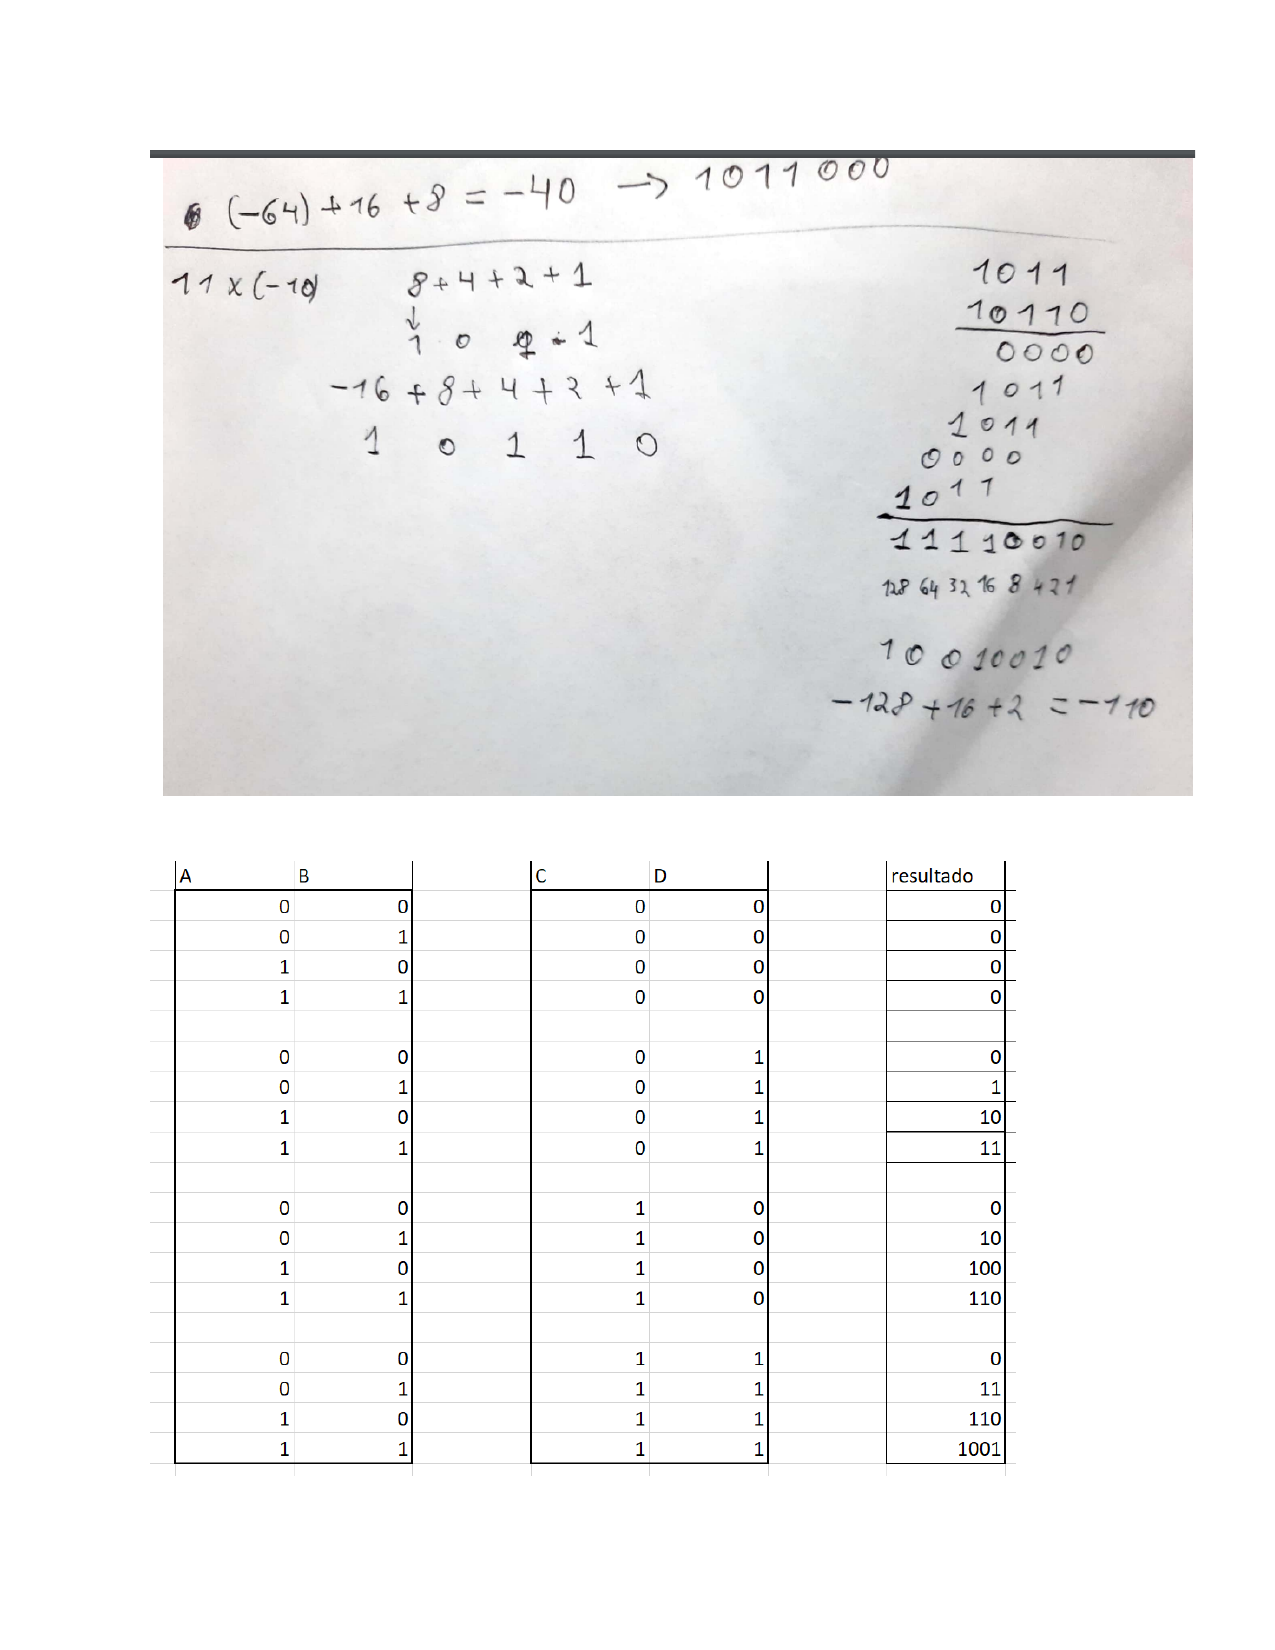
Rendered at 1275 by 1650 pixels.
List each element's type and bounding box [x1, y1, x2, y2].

picture [150, 150, 1196, 796]
picture [150, 861, 1016, 1476]
